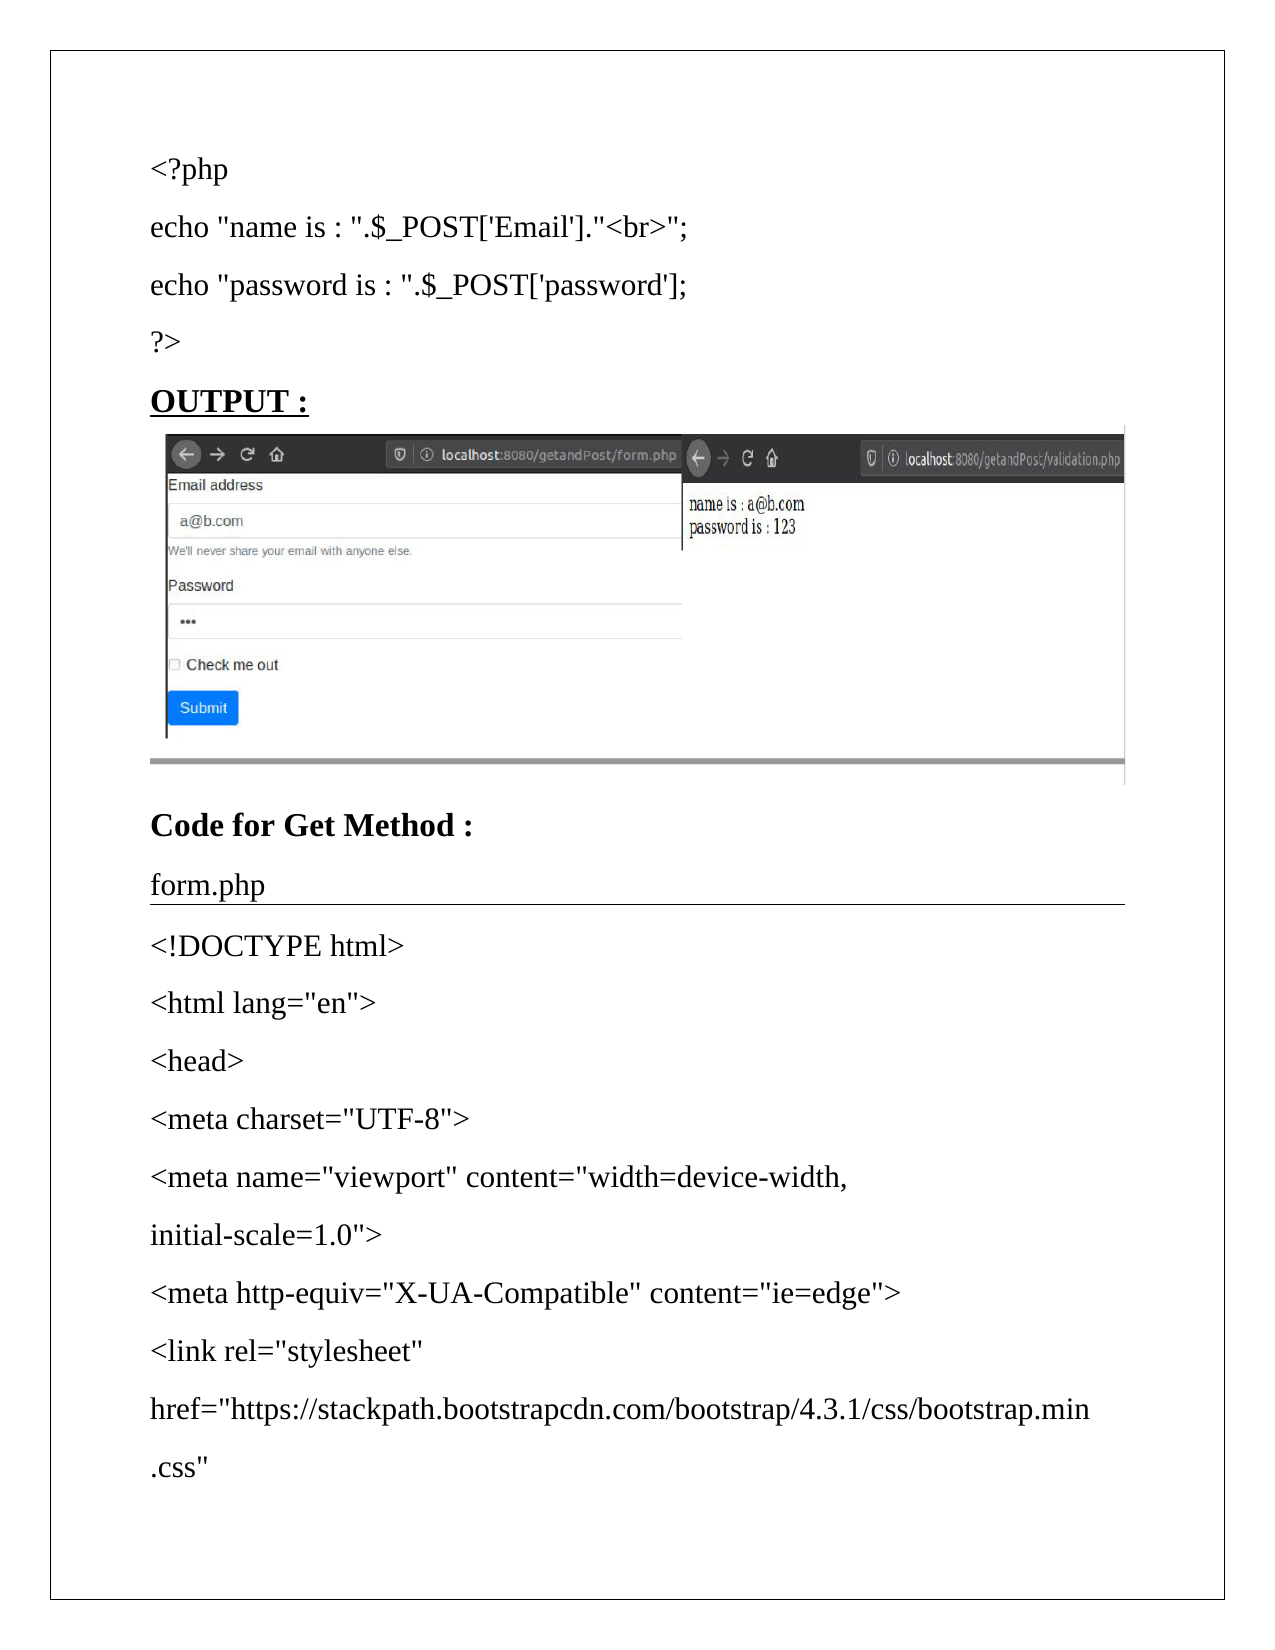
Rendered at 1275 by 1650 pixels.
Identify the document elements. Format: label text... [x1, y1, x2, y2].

text <?php [150, 150, 1125, 186]
text <html lang="en"> [150, 985, 1125, 1021]
text echo "password is : ".$_POST['password']; [150, 266, 1125, 302]
text OUTPUT : [150, 382, 1125, 420]
picture [150, 425, 1125, 785]
text form.php [150, 866, 1125, 904]
text <meta charset="UTF-8"> [150, 1101, 1125, 1136]
text initial-scale=1.0"> [150, 1216, 1125, 1252]
text echo "name is : ".$_POST['Email']."<br>"; [150, 208, 1125, 244]
text ?> [150, 324, 1125, 360]
text <link rel="stylesheet" [150, 1332, 1125, 1368]
text href="https://stackpath.bootstrapcdn.com/bootstrap/4.3.1/css/bootstrap.min [150, 1390, 1125, 1426]
text <!DOCTYPE html> [150, 927, 1125, 963]
text Code for Get Method : [150, 805, 1125, 843]
text <head> [150, 1043, 1125, 1078]
text <meta name="viewport" content="width=device-width, [150, 1158, 1125, 1194]
text .css" [150, 1448, 1125, 1484]
text <meta http-equiv="X-UA-Compatible" content="ie=edge"> [150, 1274, 1125, 1310]
